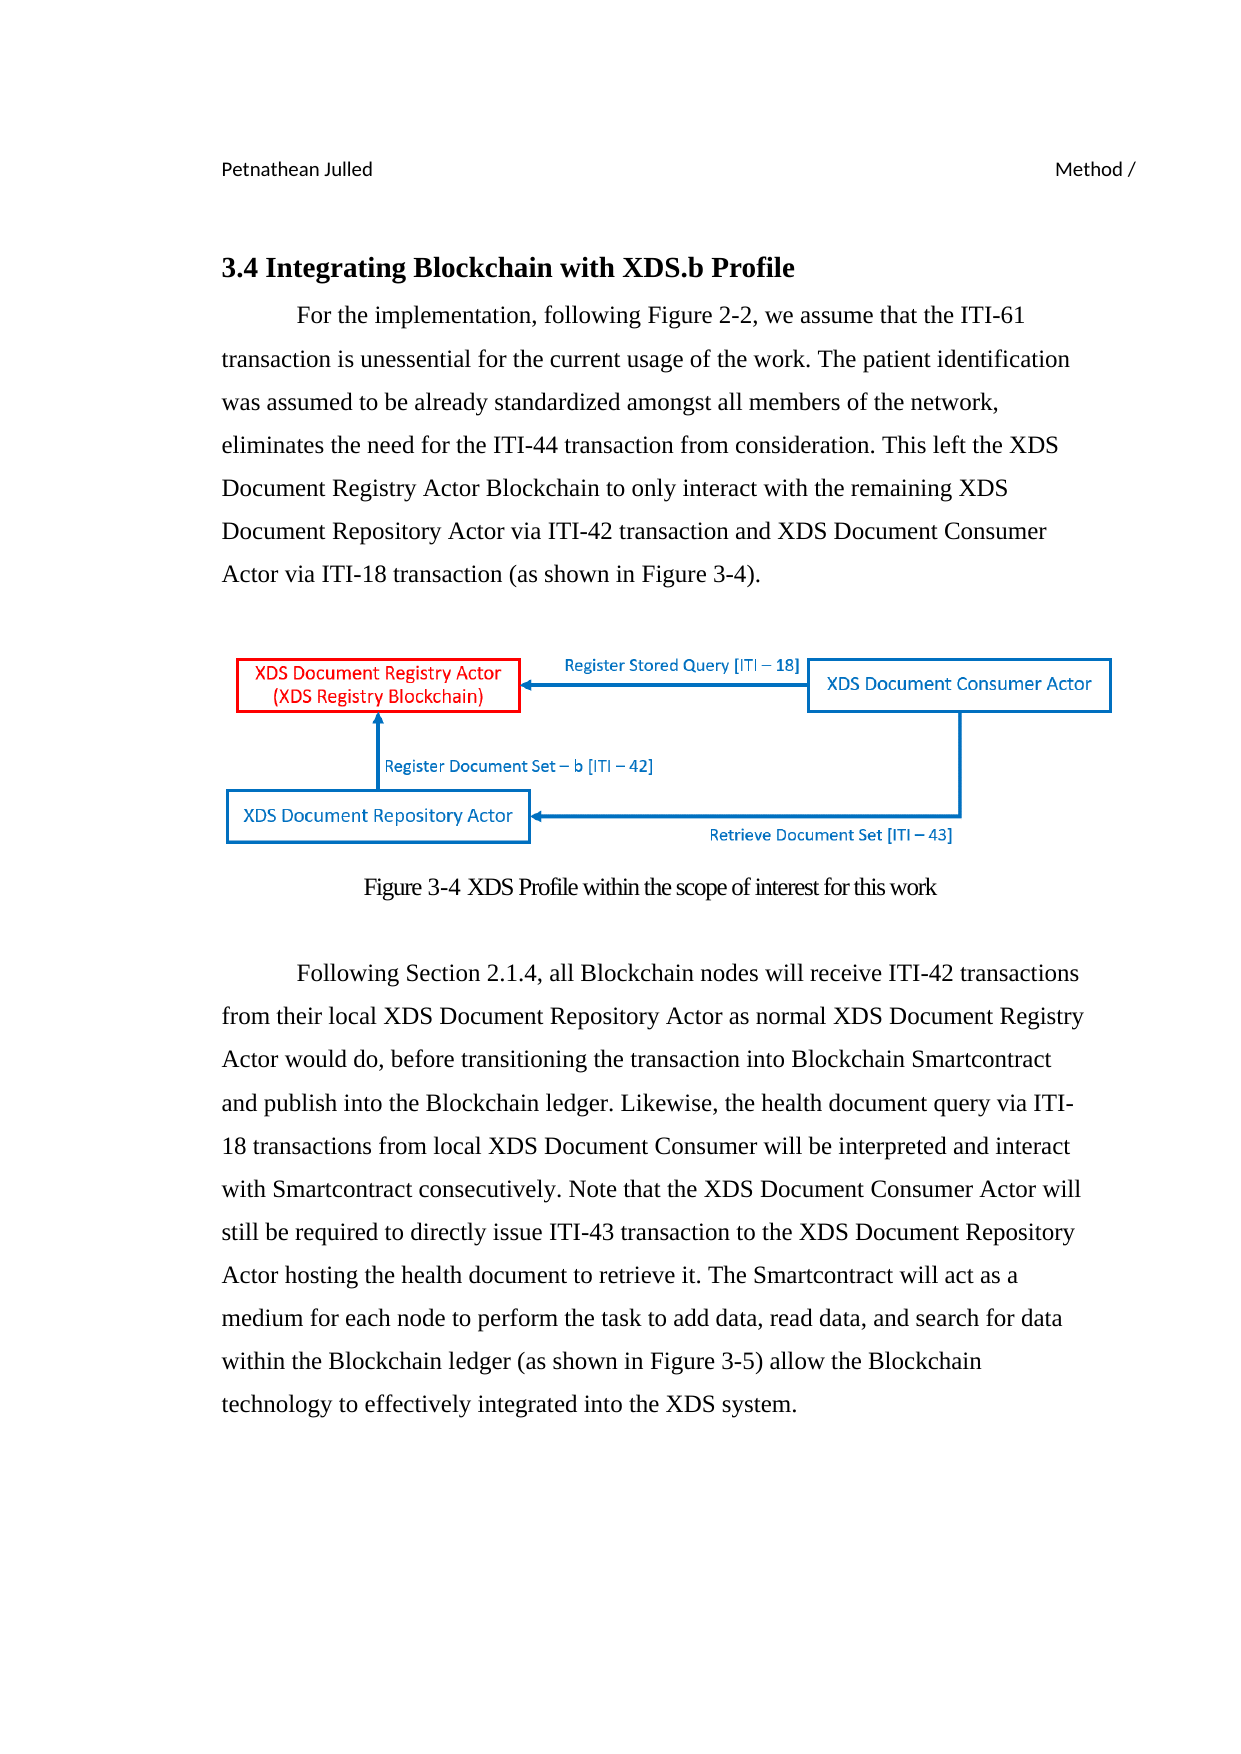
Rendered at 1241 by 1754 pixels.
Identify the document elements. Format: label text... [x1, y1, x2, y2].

subtitle 3.4 Integrating Blockchain with XDS.b Profile [221, 250, 1092, 284]
picture [221, 645, 1116, 858]
